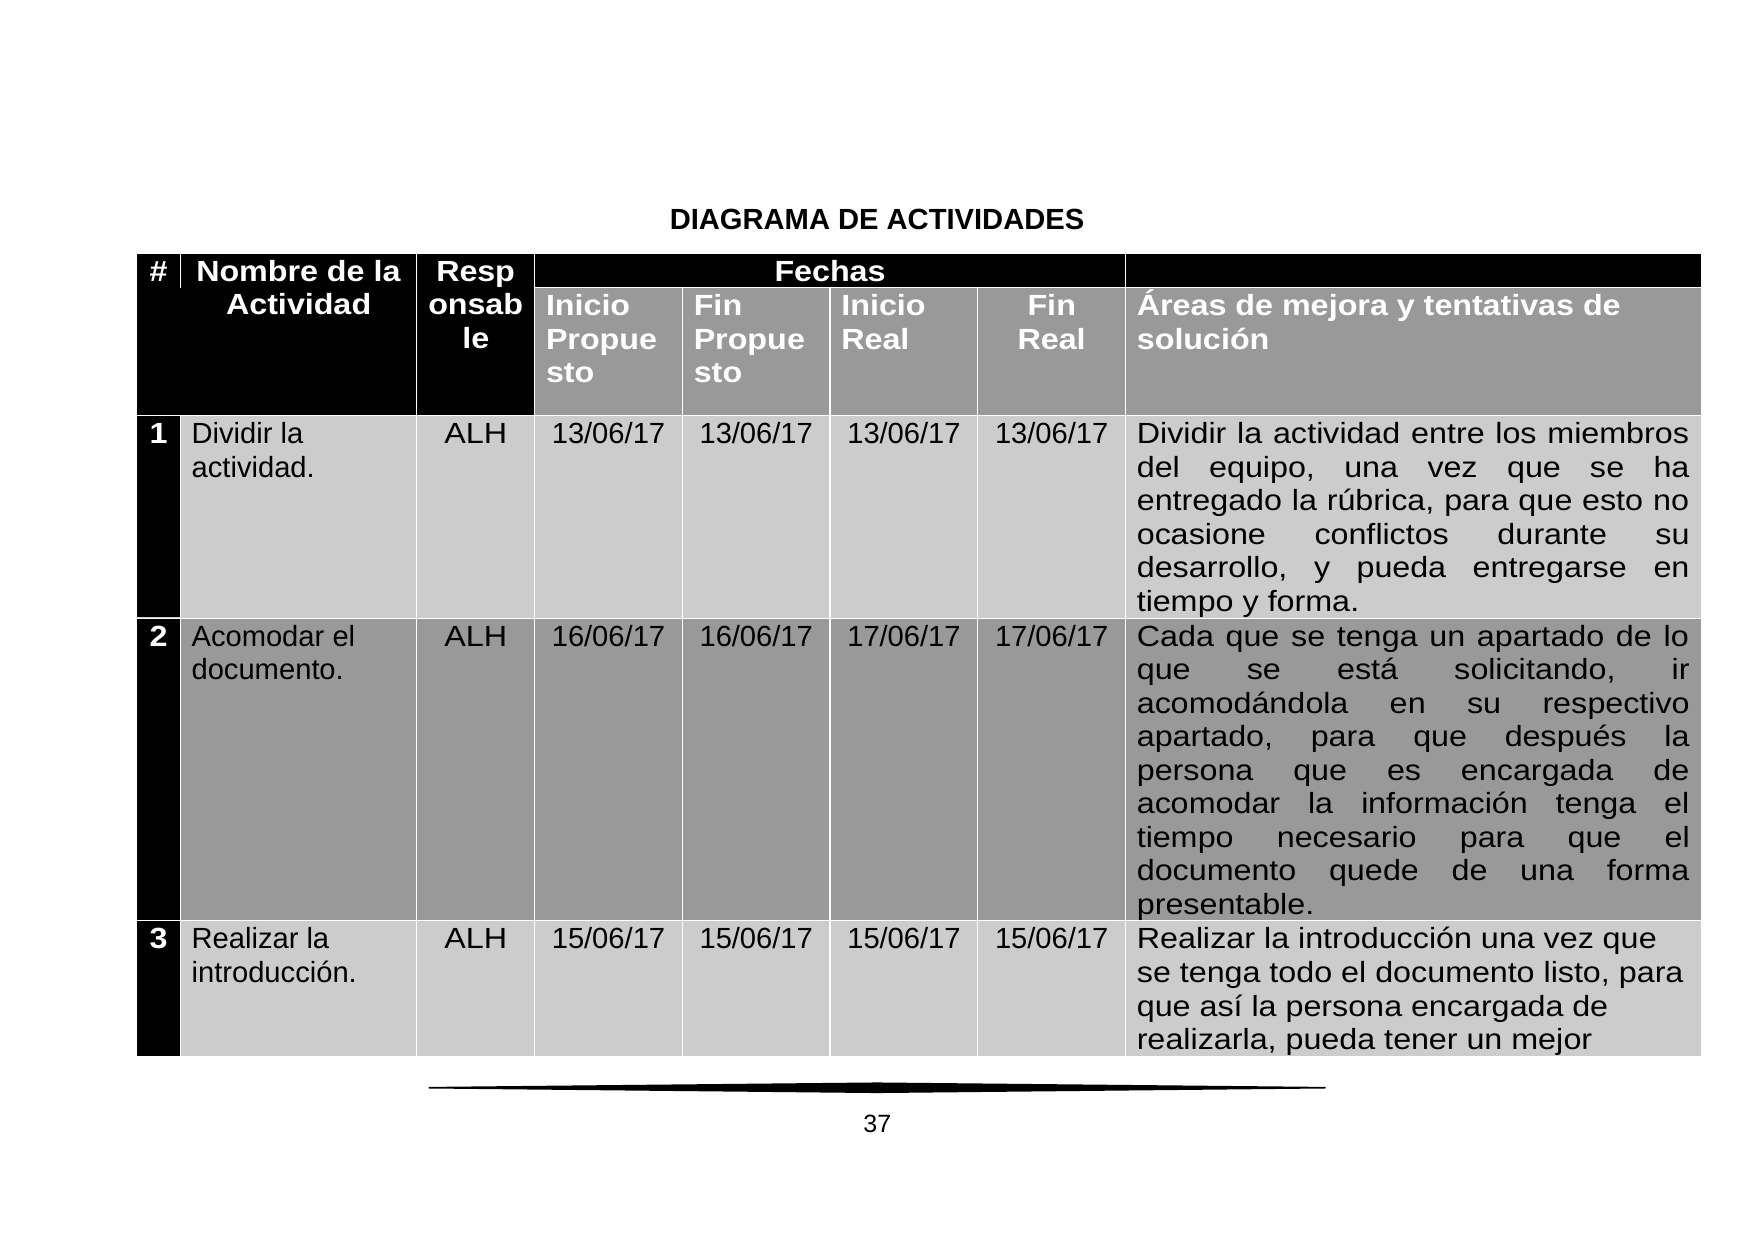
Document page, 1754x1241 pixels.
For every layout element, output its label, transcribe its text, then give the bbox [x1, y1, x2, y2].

table_cell 13/06/17 [978, 416, 1125, 617]
table_cell 17/06/17 [978, 619, 1125, 920]
table_cell Acomodar el documento. [181, 619, 416, 920]
table_cell Áreas de mejora y tentativas de solución [1126, 288, 1701, 415]
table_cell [181, 921, 416, 1056]
table_cell 15/06/17 [831, 921, 977, 1056]
table_cell 15/06/17 [978, 921, 1125, 1056]
table_cell Dividir la actividad. [181, 416, 416, 617]
table_cell 1 [137, 416, 180, 617]
table_cell Fin Propuesto [683, 288, 829, 415]
table_cell Cada que se tenga un apartado de lo que se está solicitando, ir acomodándola en su respectivo apartado, para que después la persona que es encargada de acomodar la información tenga el tiempo necesario para que el documento quede de una forma presentable. [1126, 619, 1701, 920]
table_cell Fin Real [978, 288, 1125, 415]
table_cell 13/06/17 [535, 416, 682, 617]
table_header Nombre de la Actividad [180, 254, 416, 415]
subtitle DIAGRAMA DE ACTIVIDADES [148, 202, 1606, 236]
table_cell 13/06/17 [831, 416, 977, 617]
table_cell 16/06/17 [683, 619, 829, 920]
table_header # [137, 254, 180, 415]
table_header Responsable [417, 254, 534, 415]
table_cell Inicio Propuesto [535, 288, 682, 415]
table_cell 17/06/17 [831, 619, 977, 920]
table_cell 2 [137, 619, 180, 920]
table_cell ALH [417, 619, 534, 920]
table_cell 3 [137, 921, 180, 1056]
table_cell 16/06/17 [535, 619, 682, 920]
table_cell ALH [417, 921, 534, 1056]
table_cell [1126, 921, 1701, 1056]
table_cell Dividir la actividad entre los miembros del equipo, una vez que se ha entregado la rúbrica, para que esto no ocasione conflictos durante su desarrollo, y pueda entregarse en tiempo y forma. [1126, 416, 1701, 617]
table_cell 15/06/17 [683, 921, 829, 1056]
table_cell 15/06/17 [535, 921, 682, 1056]
table_header [1126, 254, 1701, 287]
table_cell 13/06/17 [683, 416, 829, 617]
table_cell Inicio Real [831, 288, 977, 415]
table_cell ALH [417, 416, 534, 617]
table_header Fechas [535, 254, 1125, 287]
